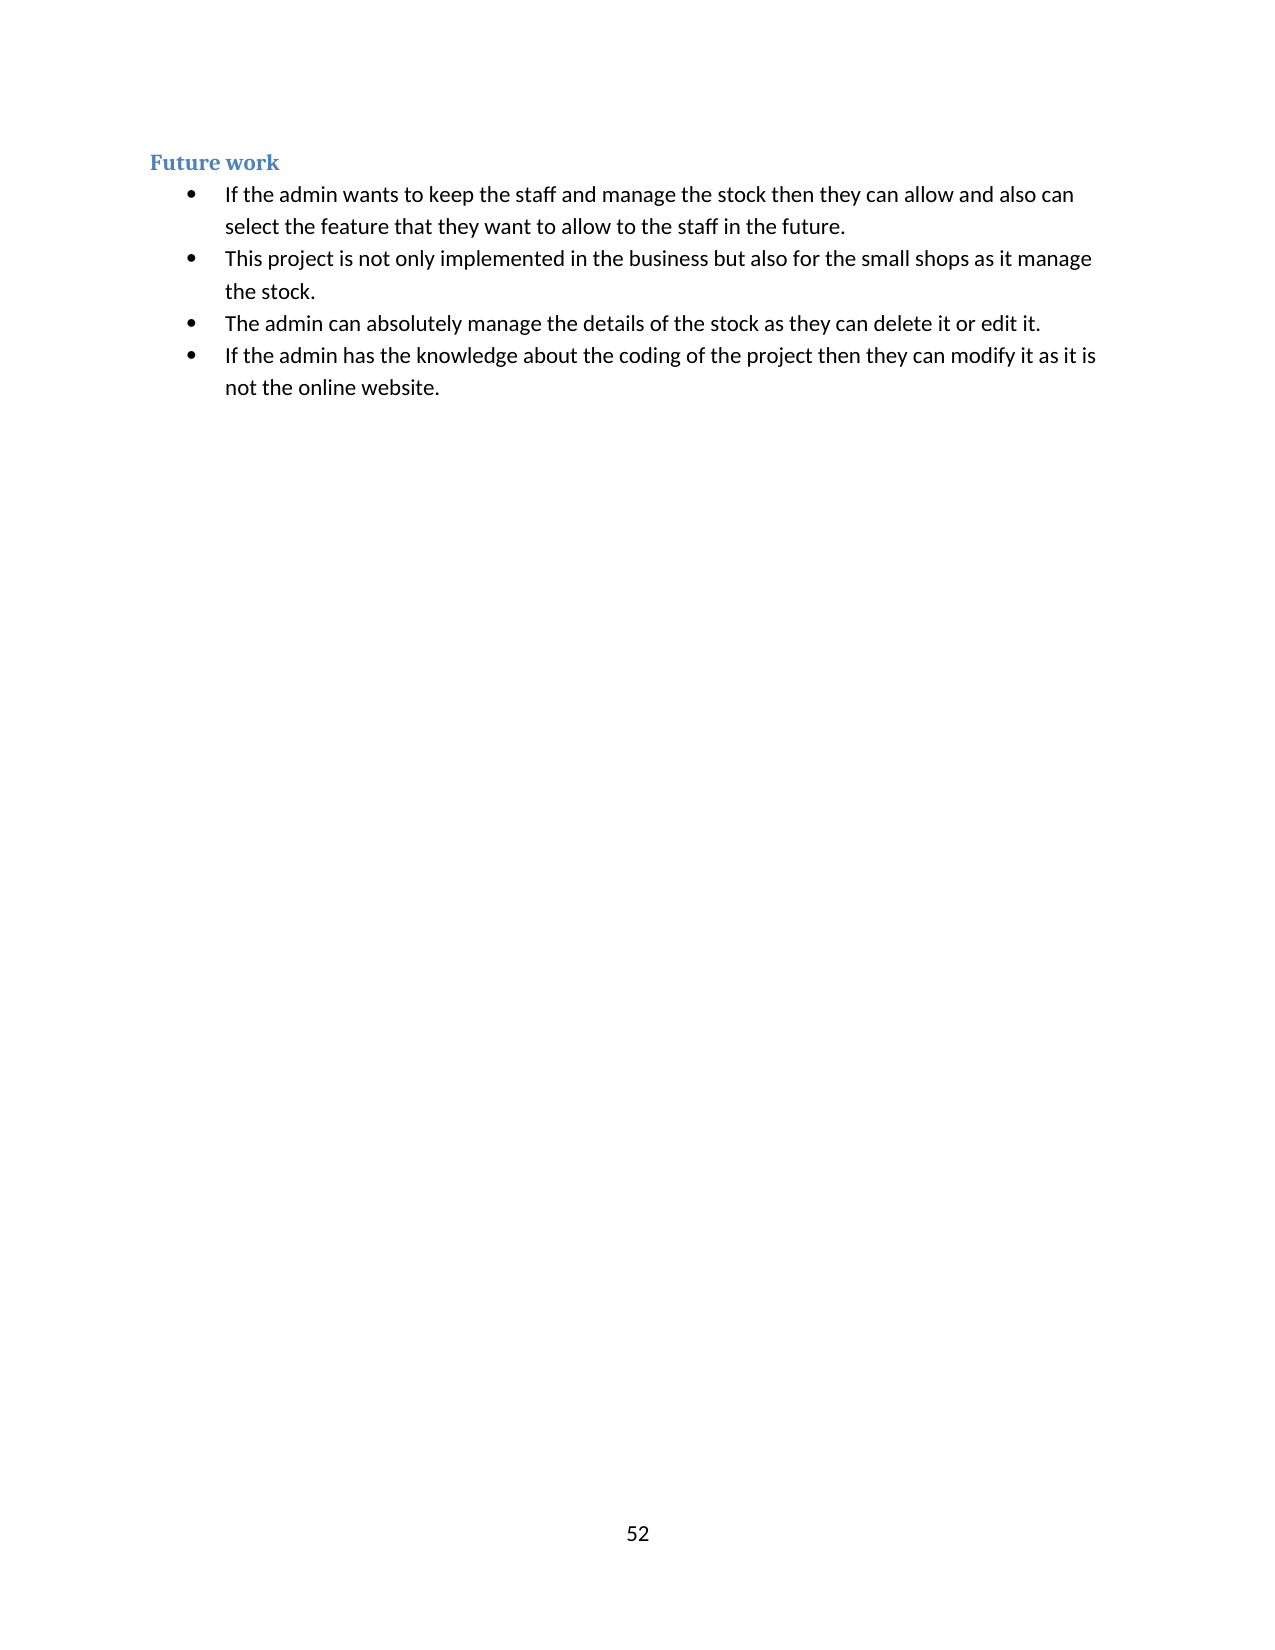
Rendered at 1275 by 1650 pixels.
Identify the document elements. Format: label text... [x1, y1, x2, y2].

subtitle Future work [150, 150, 1125, 176]
list This project is not only implemented in the business but also for the small shops as it manage the stock. [187, 244, 1125, 305]
list The admin can absolutely manage the details of the stock as they can delete it or edit it. [187, 309, 1125, 337]
list If the admin has the knowledge about the coding of the project then they can modify it as it is not the online website. [187, 341, 1125, 401]
list If the admin wants to keep the staff and manage the stock then they can allow and also can select the feature that they want to allow to the staff in the future. [187, 180, 1125, 240]
